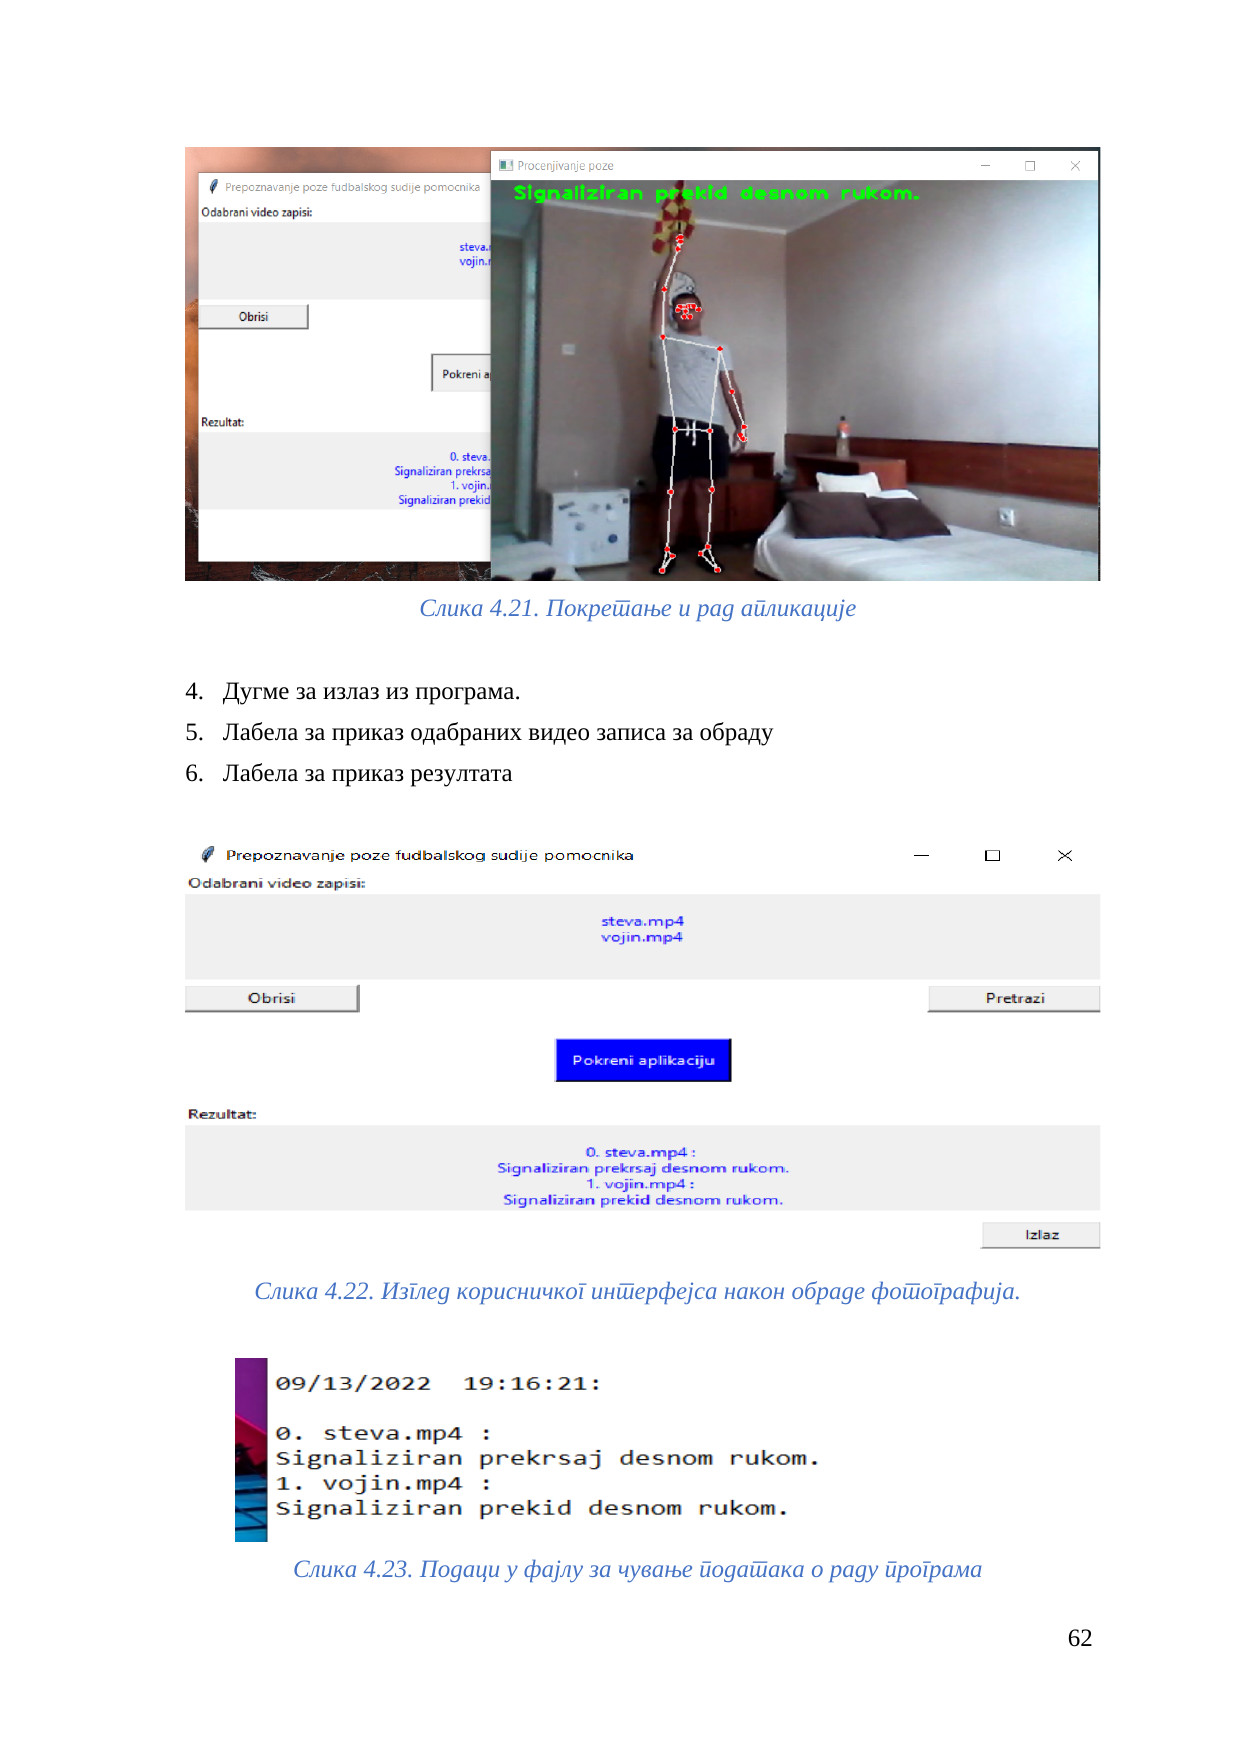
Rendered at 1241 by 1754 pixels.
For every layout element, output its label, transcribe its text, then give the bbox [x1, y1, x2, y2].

picture [185, 147, 1101, 581]
text Слика 4.22. Изглед корисничког интерфејса након обраде фотографија. [185, 1276, 1092, 1304]
text Слика 4.23. Подаци у фајлу за чување података о раду програма [185, 1554, 1092, 1583]
picture [235, 1358, 1043, 1542]
list Лабела за приказ резултата [185, 758, 1092, 787]
list Лабела за приказ одабраних видео записа за обраду [185, 717, 1092, 746]
list Дугме за излаз из програма. [185, 676, 1092, 704]
text Слика 4.21. Покретање и рад апликације [185, 593, 1092, 622]
picture [185, 840, 1101, 1264]
